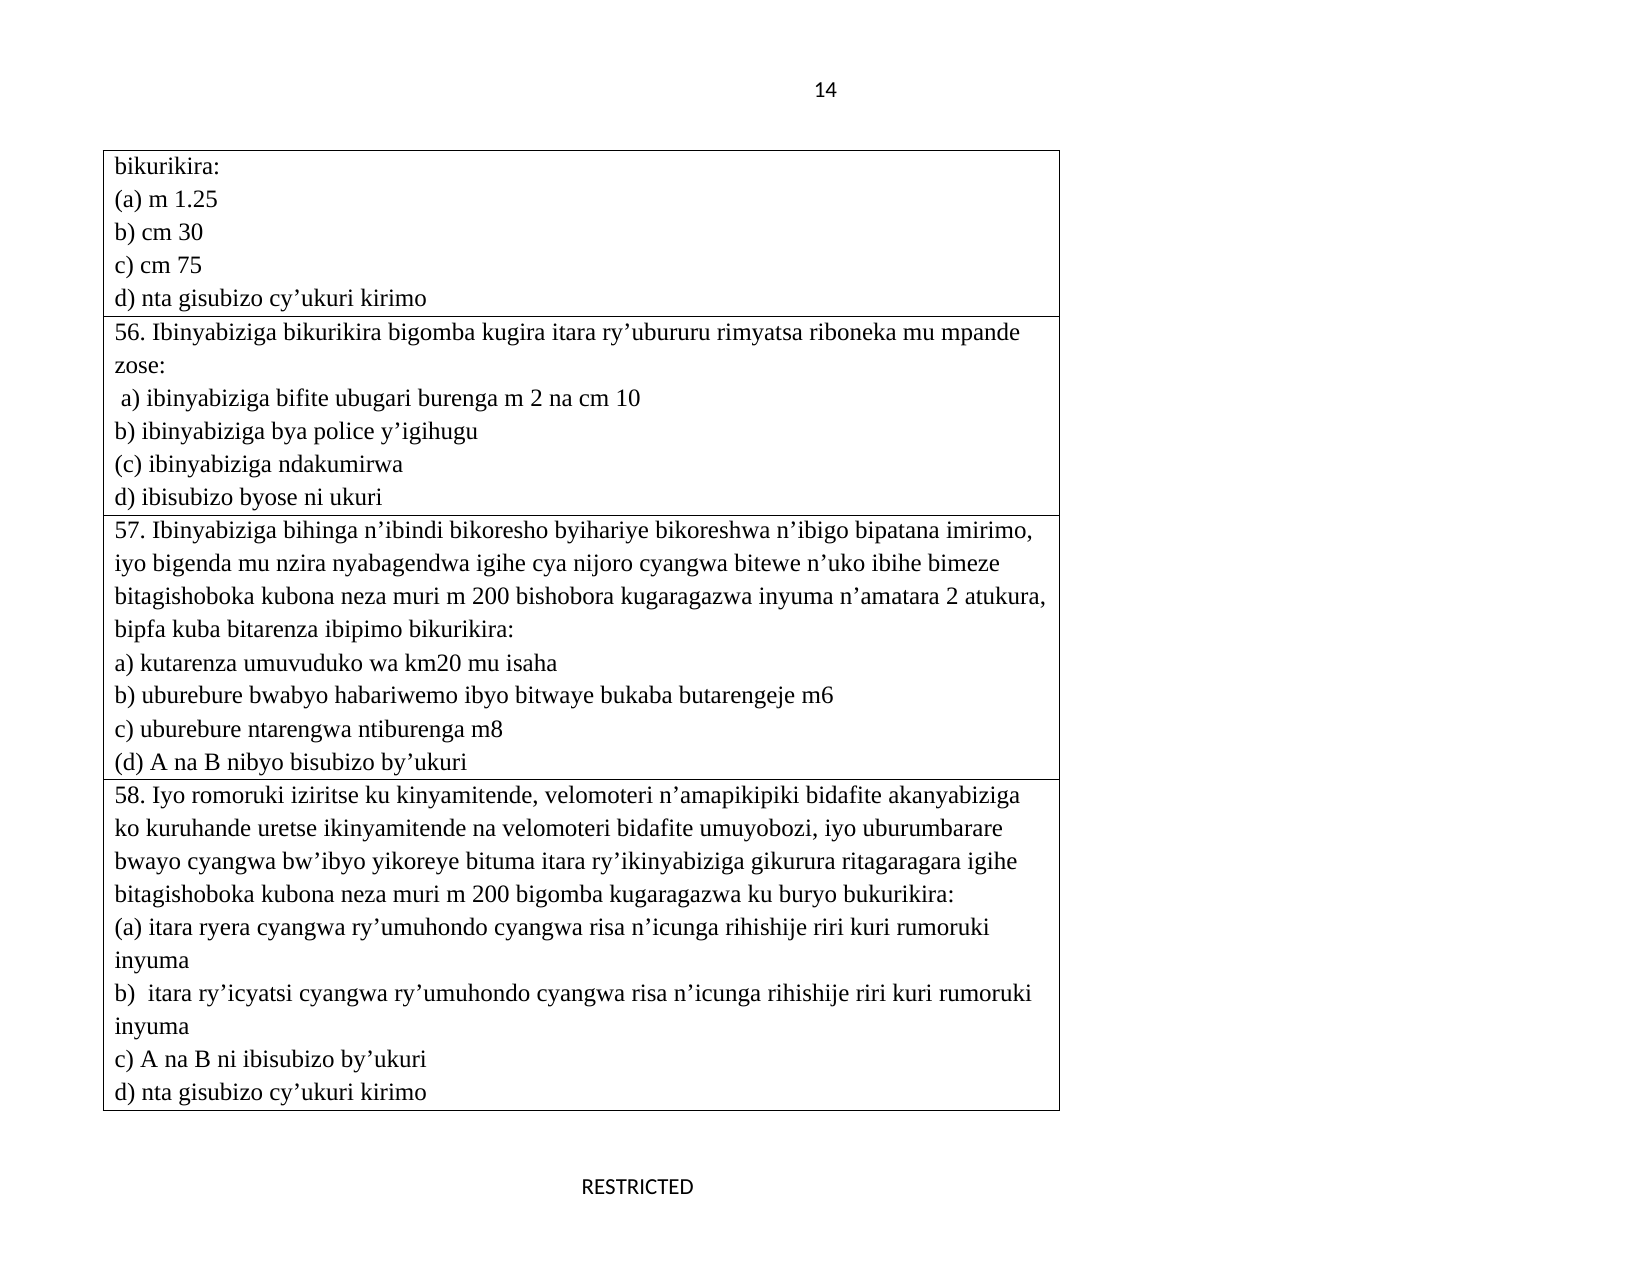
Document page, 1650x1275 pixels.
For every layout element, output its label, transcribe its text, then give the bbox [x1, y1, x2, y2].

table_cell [104, 151, 1059, 316]
table_cell 56. Ibinyabiziga bikurikira bigomba kugira itara ry’ubururu rimyatsa riboneka mu mpande zose: a) ibinyabiziga bifite ubugari burenga m 2 na cm 10 b) ibinyabiziga bya police y’igihugu (c) ibinyabiziga ndakumirwa d) ibisubizo byose ni ukuri [104, 317, 1059, 514]
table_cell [104, 780, 1059, 1110]
table_cell 57. Ibinyabiziga bihinga n’ibindi bikoresho byihariye bikoreshwa n’ibigo bipatana imirimo, iyo bigenda mu nzira nyabagendwa igihe cya nijoro cyangwa bitewe n’uko ibihe bimeze bitagishoboka kubona neza muri m 200 bishobora kugaragazwa inyuma n’amatara 2 atukura, bipfa kuba bitarenza ibipimo bikurikira: a) kutarenza umuvuduko wa km20 mu isaha b) uburebure bwabyo habariwemo ibyo bitwaye bukaba butarengeje m6 c) uburebure ntarengwa ntiburenga m8 (d) A na B nibyo bisubizo by’ukuri [104, 516, 1059, 779]
